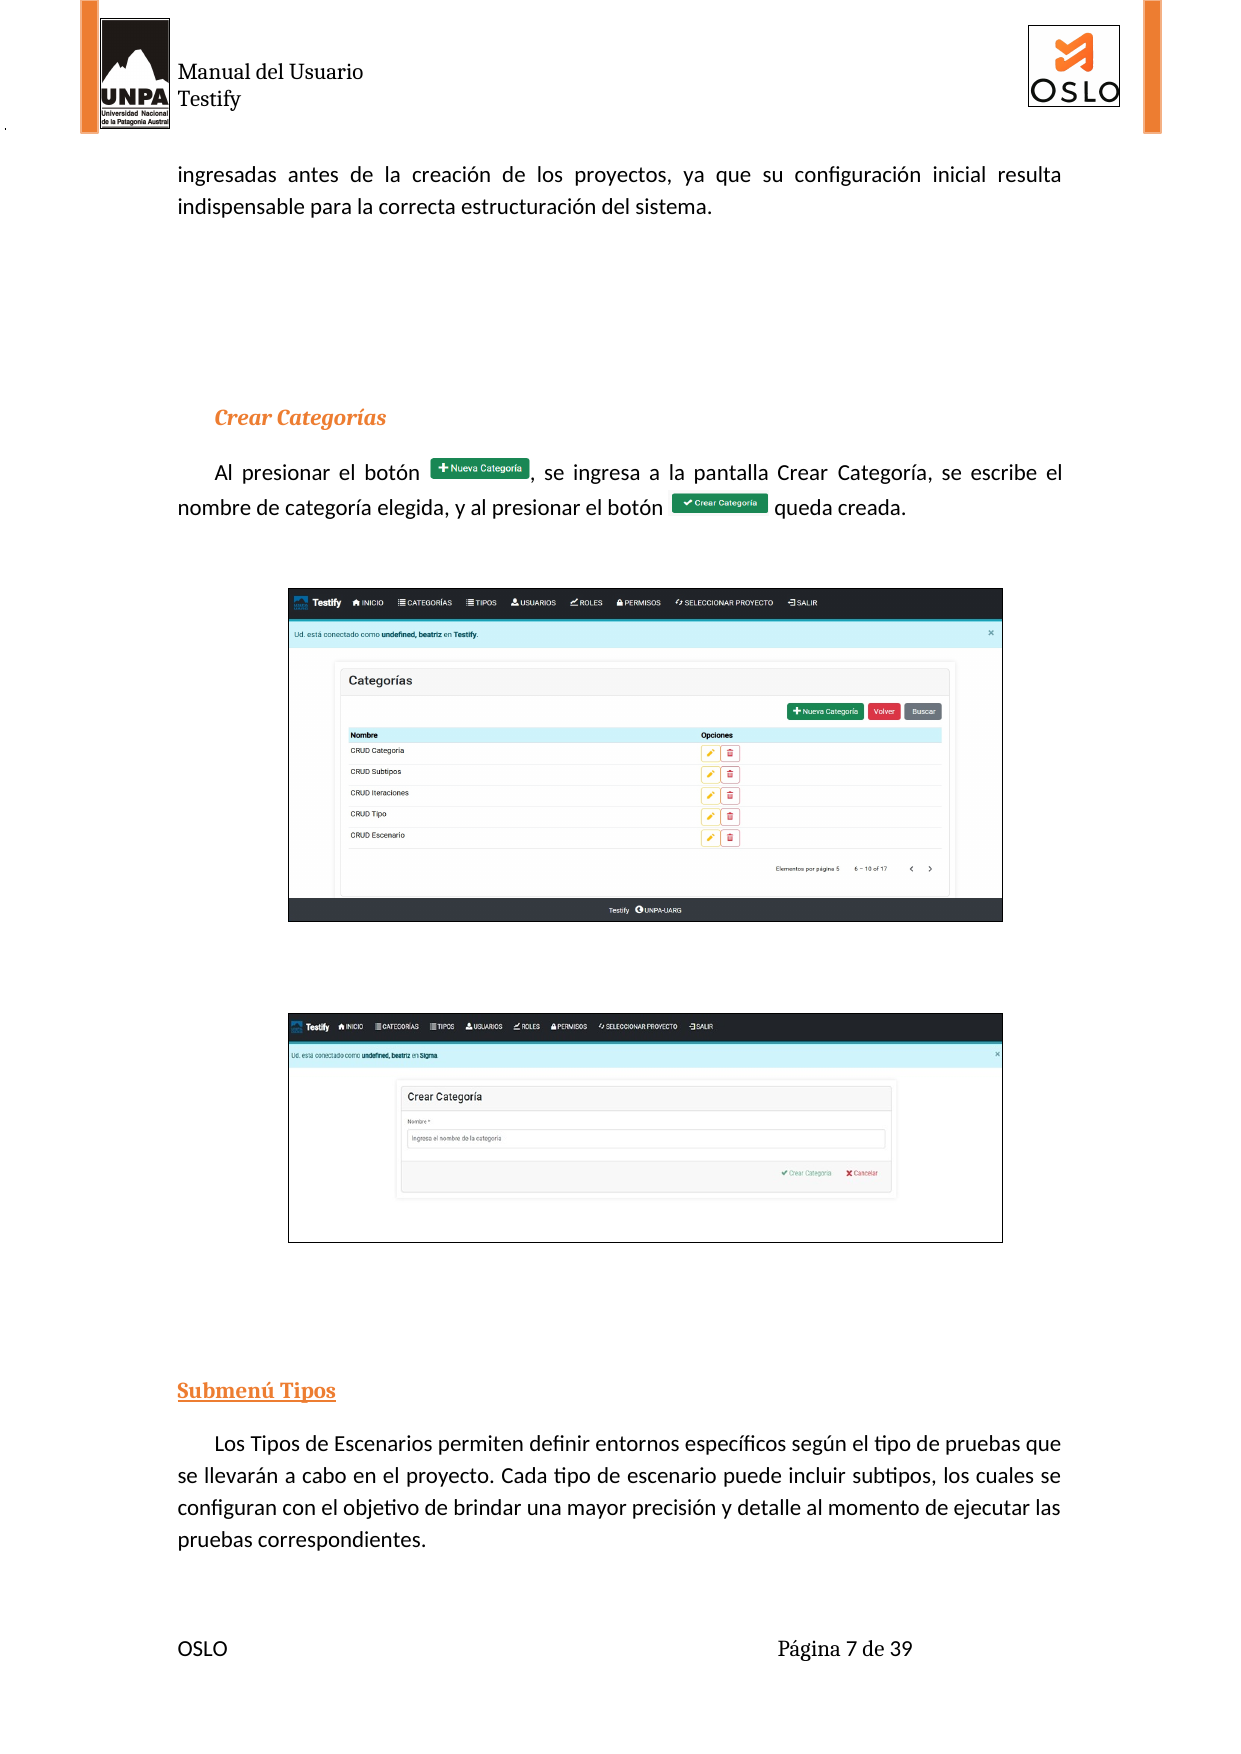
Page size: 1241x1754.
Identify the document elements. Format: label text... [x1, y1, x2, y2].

text Al presionar el botón , se ingresa a la pantalla Crear Categoría, se escribe el nombre de categoría elegida, y al presionar el botón queda creada. [177, 455, 1063, 521]
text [177, 160, 1063, 220]
text Crear Categorías [177, 404, 1063, 431]
picture [101, 19, 169, 128]
picture [429, 455, 530, 481]
picture [289, 1014, 1002, 1242]
text Los Tipos de Escenarios permiten definir entornos específicos según el tipo de pruebas que se llevarán a cabo en el proyecto. Cada tipo de escenario puede incluir subtipos, los cuales se configuran con el objetivo de brindar una mayor precisión y detalle al momento de ejecutar las pruebas correspondientes. [177, 1429, 1063, 1553]
picture [289, 589, 1002, 921]
text Submenú Tipos [177, 1378, 1063, 1404]
picture [668, 490, 769, 516]
picture [1029, 26, 1119, 106]
